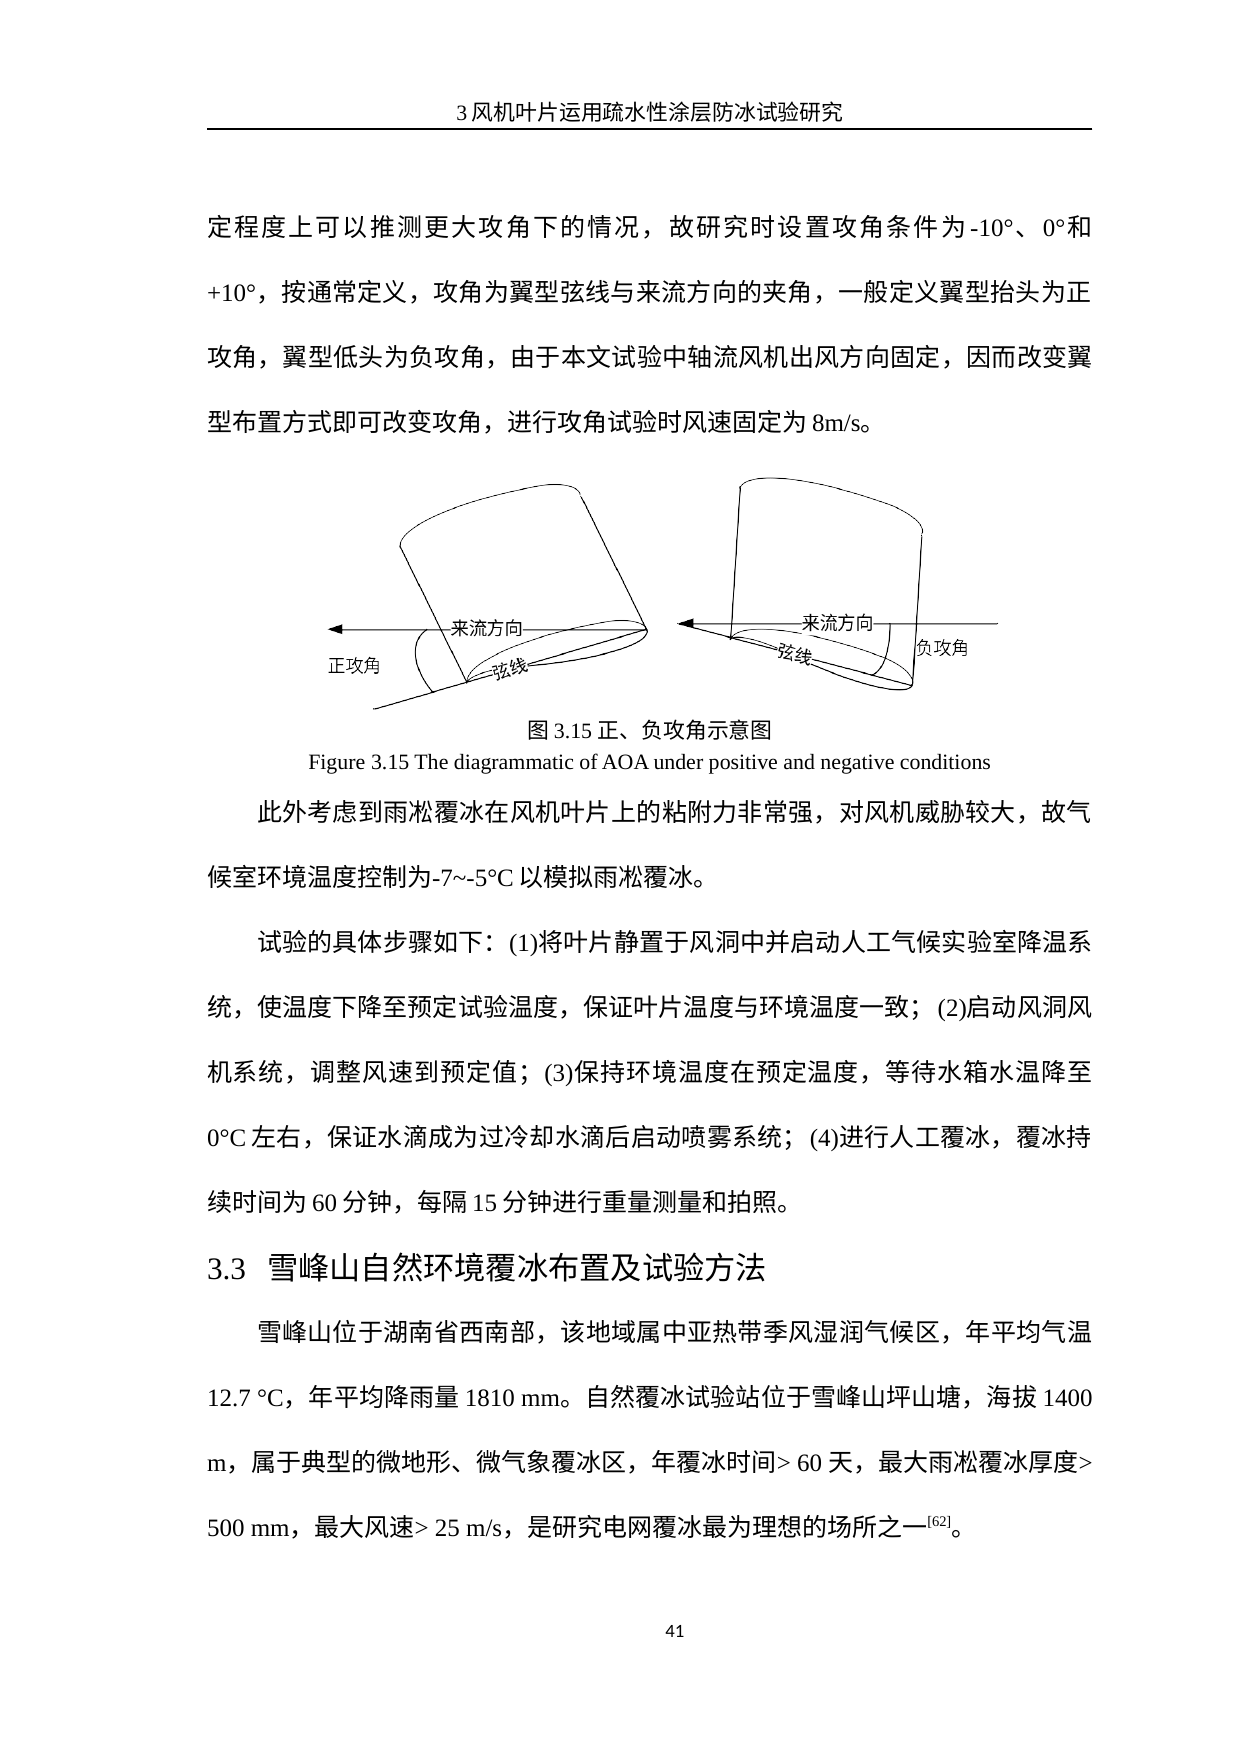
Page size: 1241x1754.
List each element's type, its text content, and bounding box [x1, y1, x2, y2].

text 试验的具体步骤如下：(1)将叶片静置于风洞中并启动人工气候实验室降温系统，使温度下降至预定试验温度，保证叶片温度与环境温度一致；(2)启动风洞风机系统，调整风速到预定值；(3)保持环境温度在预定温度，等待水箱水温降至0°C左右，保证水滴成为过冷却水滴后启动喷雾系统；(4)进行人工覆冰，覆冰持续时间为60分钟，每隔15分钟进行重量测量和拍照。 [207, 908, 1092, 1233]
text 雪峰山位于湖南省西南部，该地域属中亚热带季风湿润气候区，年平均气温 12.7 °C，年平均降雨量1810 mm。自然覆冰试验站位于雪峰山坪山塘，海拔1400 m，属于典型的微地形、微气象覆冰区，年覆冰时间> 60 天，最大雨凇覆冰厚度> 500 mm，最大风速> 25 m/s，是研究电网覆冰最为理想的场所之一[62]。 [207, 1298, 1092, 1558]
subtitle 雪峰山自然环境覆冰布置及试验方法 [207, 1233, 1092, 1298]
text 此外考虑到雨凇覆冰在风机叶片上的粘附力非常强，对风机威胁较大，故气候室环境温度控制为-7~-5°C以模拟雨凇覆冰。 [207, 778, 1092, 908]
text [207, 193, 1092, 453]
